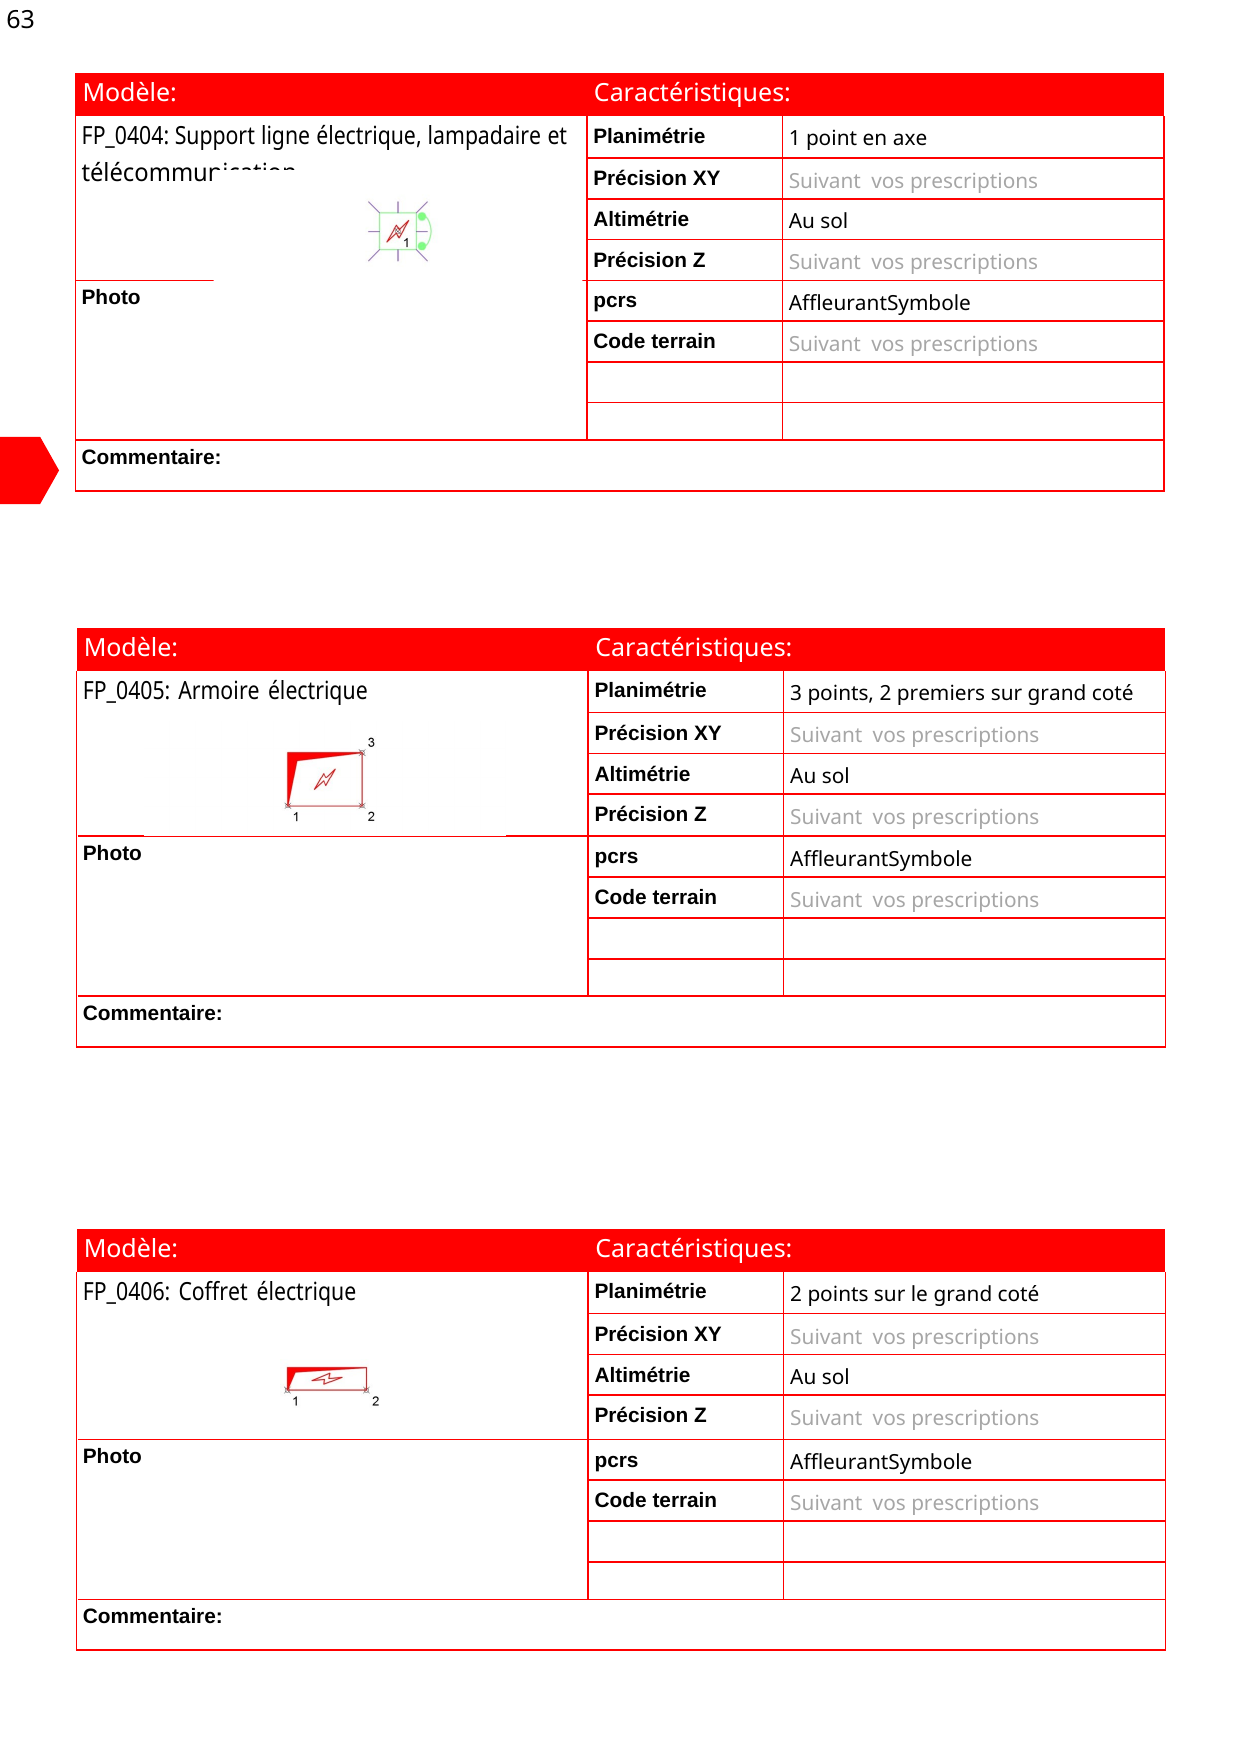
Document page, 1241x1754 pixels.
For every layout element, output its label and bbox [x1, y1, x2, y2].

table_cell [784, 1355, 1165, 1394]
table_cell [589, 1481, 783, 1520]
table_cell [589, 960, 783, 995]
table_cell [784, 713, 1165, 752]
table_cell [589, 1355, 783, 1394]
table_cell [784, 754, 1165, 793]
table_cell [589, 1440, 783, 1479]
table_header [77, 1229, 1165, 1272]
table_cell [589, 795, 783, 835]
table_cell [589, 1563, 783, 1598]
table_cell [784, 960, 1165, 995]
picture [280, 1359, 380, 1408]
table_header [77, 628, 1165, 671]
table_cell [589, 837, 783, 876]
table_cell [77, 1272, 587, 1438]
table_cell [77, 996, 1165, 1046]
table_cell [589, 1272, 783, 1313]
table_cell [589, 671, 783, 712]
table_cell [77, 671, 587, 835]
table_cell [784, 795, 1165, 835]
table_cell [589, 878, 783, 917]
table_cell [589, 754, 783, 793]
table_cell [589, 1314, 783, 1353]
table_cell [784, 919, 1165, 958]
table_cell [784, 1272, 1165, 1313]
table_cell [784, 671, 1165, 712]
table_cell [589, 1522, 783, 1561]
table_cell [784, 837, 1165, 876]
picture [144, 721, 506, 836]
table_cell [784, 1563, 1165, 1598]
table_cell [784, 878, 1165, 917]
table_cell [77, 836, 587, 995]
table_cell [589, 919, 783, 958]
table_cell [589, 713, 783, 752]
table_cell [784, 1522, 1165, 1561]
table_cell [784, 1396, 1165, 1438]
picture [213, 170, 583, 289]
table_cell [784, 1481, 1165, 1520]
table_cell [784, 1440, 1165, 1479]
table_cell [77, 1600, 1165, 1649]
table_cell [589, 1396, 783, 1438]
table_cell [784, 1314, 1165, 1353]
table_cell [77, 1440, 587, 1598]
